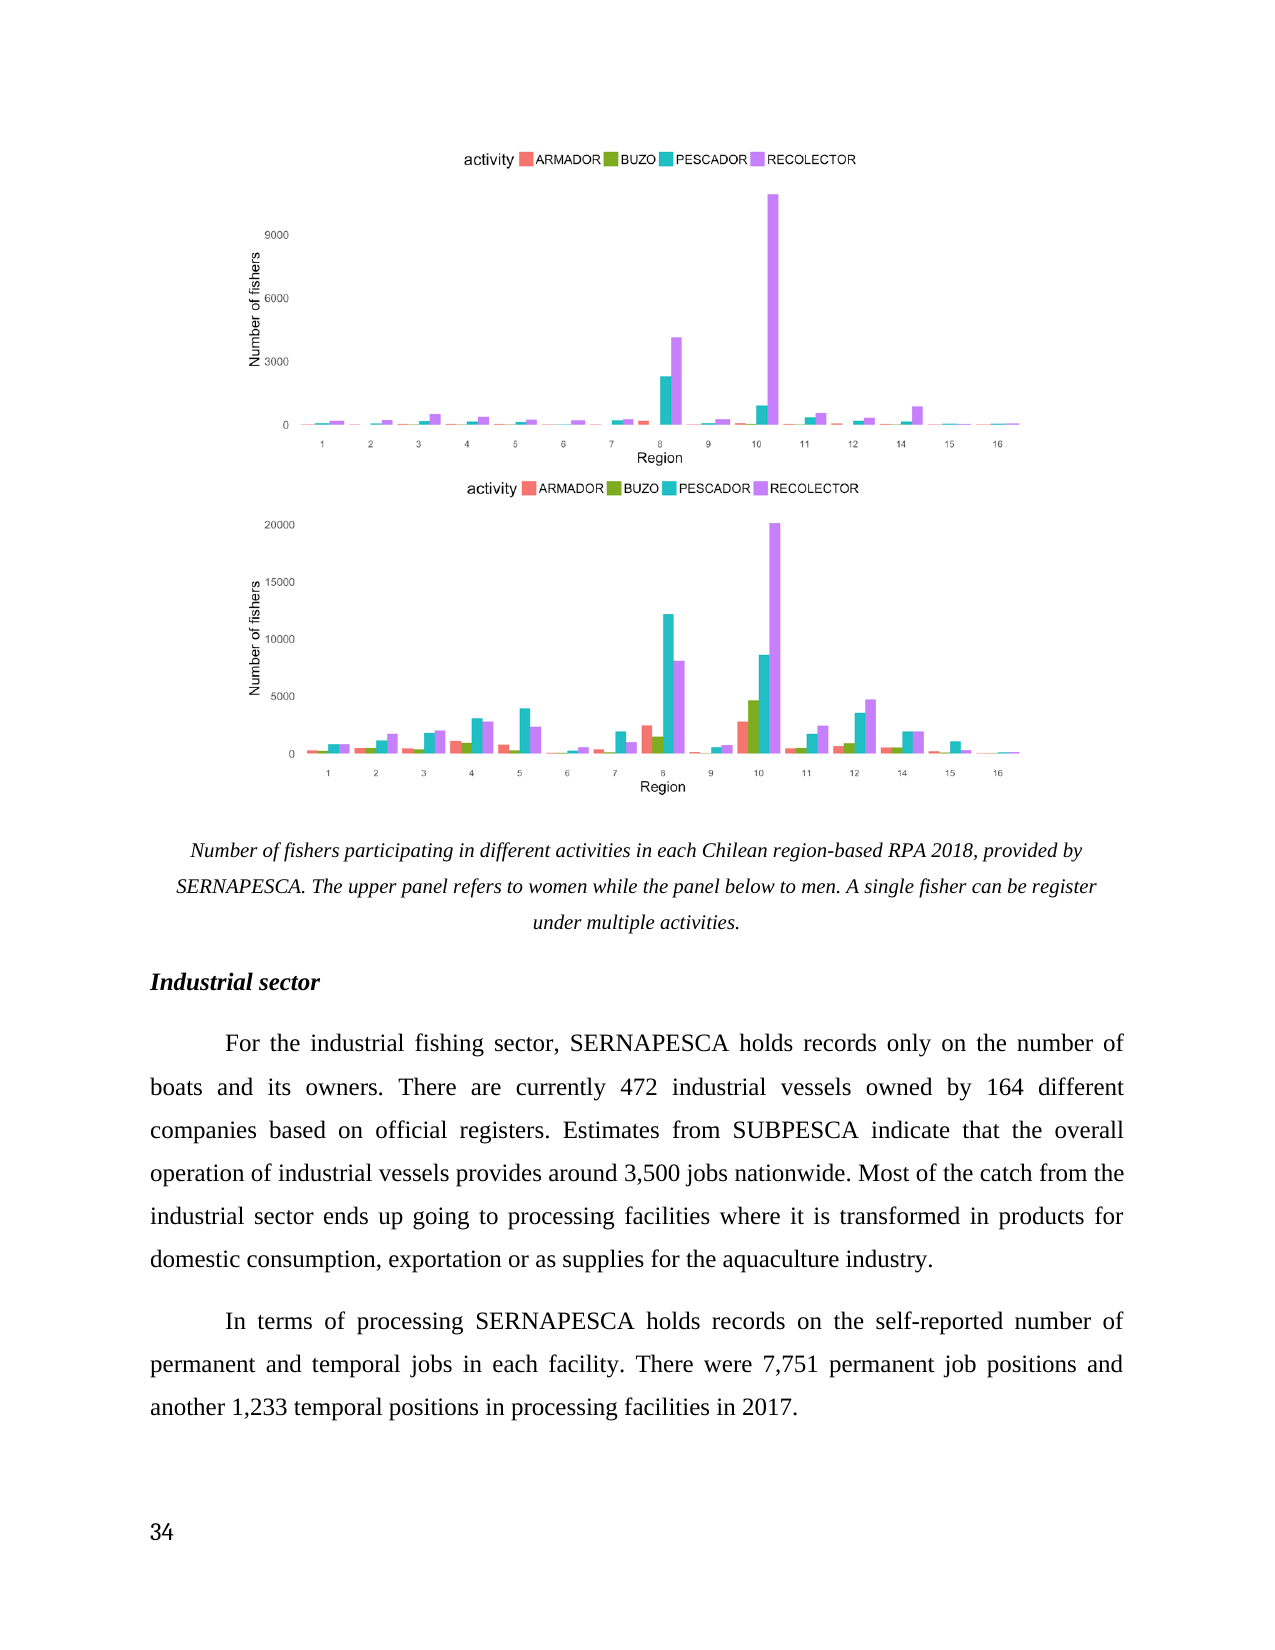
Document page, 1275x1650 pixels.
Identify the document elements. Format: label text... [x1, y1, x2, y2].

text For the industrial fishing sector, SERNAPESCA holds records only on the number of boats and its owners. There are currently 472 industrial vessels owned by 164 different companies based on official registers. Estimates from SUBPESCA indicate that the overall operation of industrial vessels provides around 3,500 jobs nationwide. Most of the catch from the industrial sector ends up going to processing facilities where it is transformed in products for domestic consumption, exportation or as supplies for the aquaculture industry. [150, 1028, 1125, 1273]
subtitle Industrial sector [150, 967, 1125, 995]
text Number of fishers participating in different activities in each Chilean region-based RPA 2018, provided by SERNAPESCA. The upper panel refers to women while the panel below to men. A single fisher can be register under multiple activities. [150, 838, 1125, 934]
text In terms of processing SERNAPESCA holds records on the self-reported number of permanent and temporal jobs in each facility. There were 7,751 permanent job positions and another 1,233 temporal positions in processing facilities in 2017. [150, 1306, 1125, 1421]
picture [245, 150, 1030, 803]
